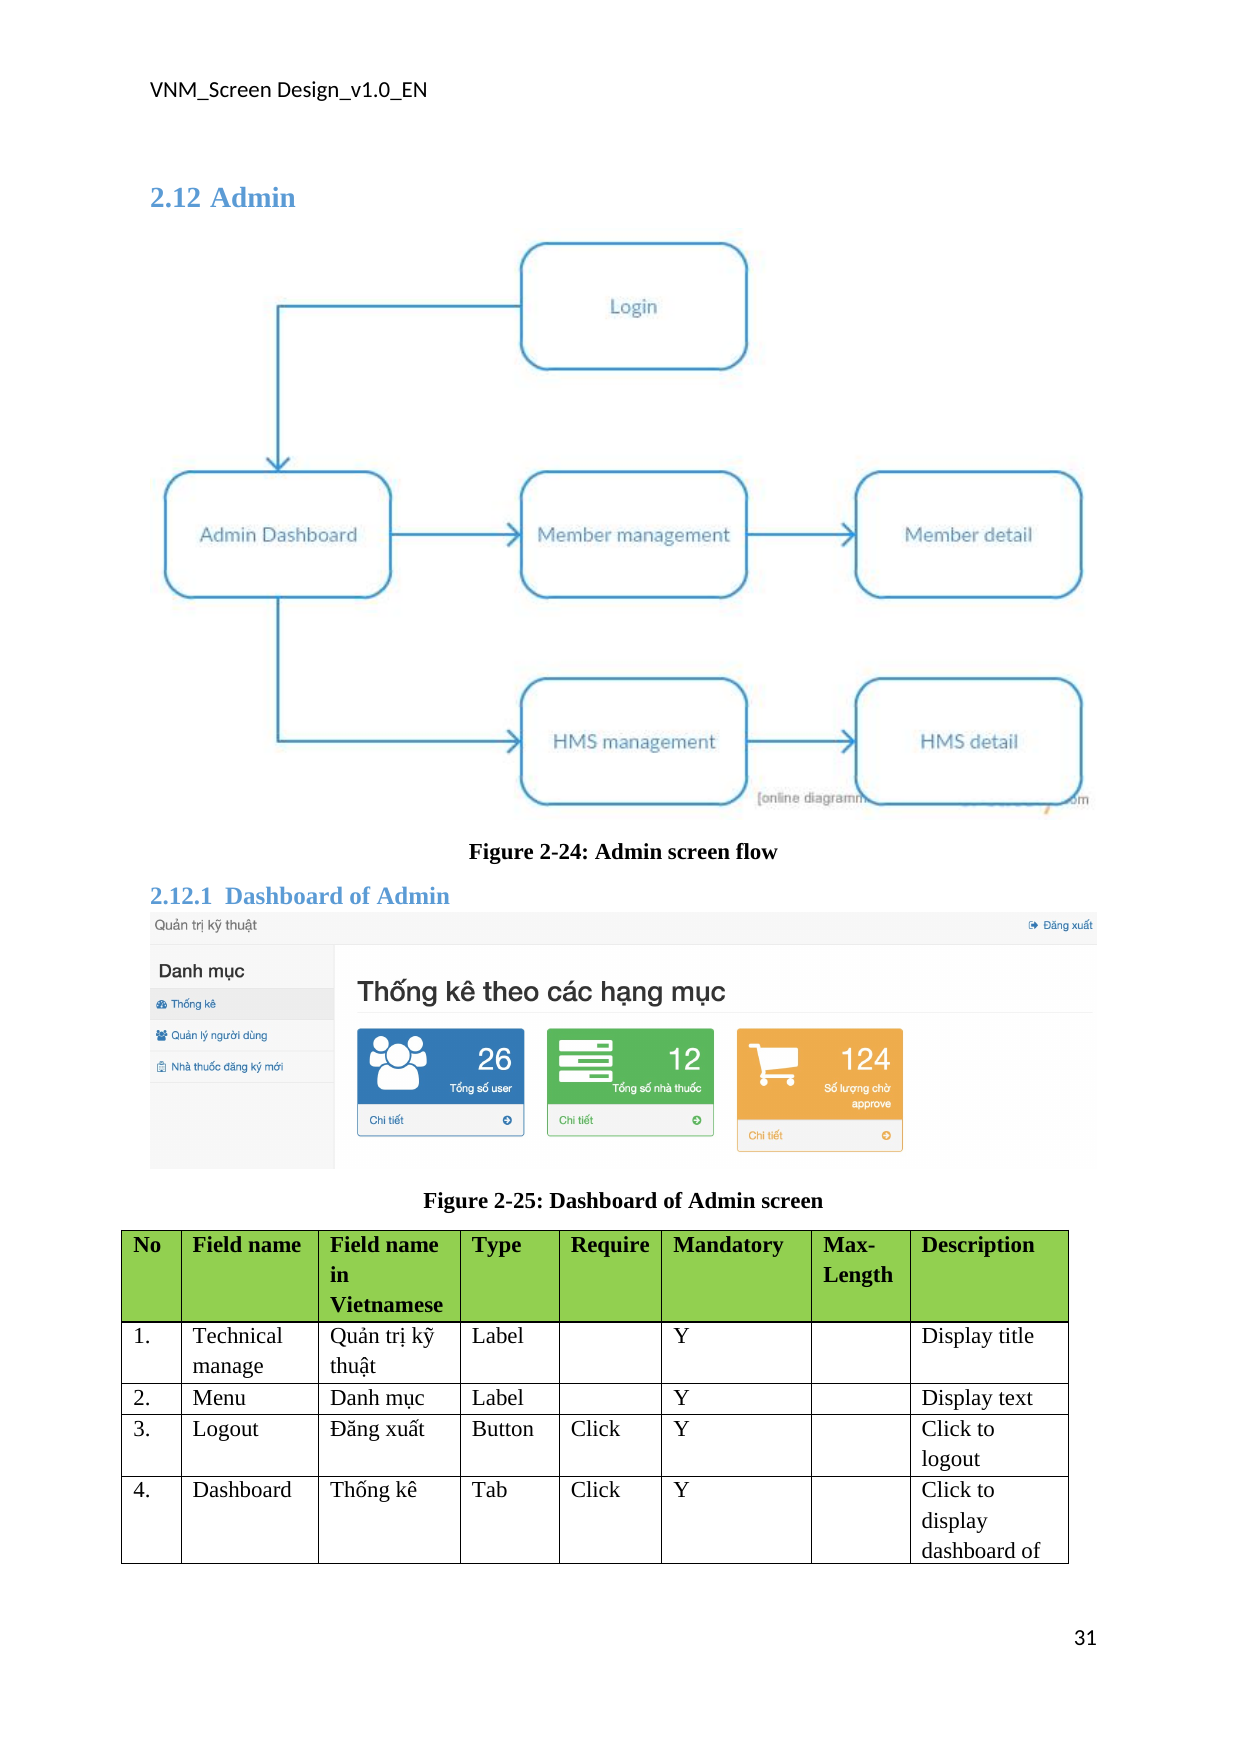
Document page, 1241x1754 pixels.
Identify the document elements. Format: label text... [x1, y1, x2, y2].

picture [150, 228, 1097, 820]
table_cell 1. [122, 1323, 181, 1383]
table_cell [812, 1415, 910, 1476]
table_header Mandatory [662, 1231, 811, 1321]
table_header Field name [182, 1231, 318, 1321]
table_cell Label [461, 1384, 559, 1414]
table_cell Click [560, 1477, 661, 1563]
subtitle Dashboard of Admin [150, 881, 1097, 910]
picture [150, 912, 1097, 1169]
table_cell Quản trị kỹ thuật [319, 1323, 460, 1383]
table_cell 2. [122, 1384, 181, 1414]
table_cell Y [662, 1477, 811, 1563]
table_cell Label [461, 1323, 559, 1383]
table_cell Dashboard [182, 1477, 318, 1563]
table_cell Y [662, 1415, 811, 1476]
table_cell Y [662, 1384, 811, 1414]
table_header Type [461, 1231, 559, 1321]
table_cell Menu [182, 1384, 318, 1414]
table_header Description [911, 1231, 1068, 1321]
table_cell Click [560, 1415, 661, 1476]
table_cell [560, 1323, 661, 1383]
table_header Field name in Vietnamese [319, 1231, 460, 1321]
table_cell 4. [122, 1477, 181, 1563]
table_cell Thống kê [319, 1477, 460, 1563]
table_cell [812, 1477, 910, 1563]
table_header Max-Length [812, 1231, 910, 1321]
table_cell 3. [122, 1415, 181, 1476]
table_cell Technical manage [182, 1323, 318, 1383]
table_cell Đăng xuất [319, 1415, 460, 1476]
table_cell Click to logout [911, 1415, 1068, 1476]
table_cell Tab [461, 1477, 559, 1563]
table_cell Y [662, 1323, 811, 1383]
subtitle Admin [150, 180, 1097, 213]
table_cell [560, 1384, 661, 1414]
table_header Require [560, 1231, 661, 1321]
table_cell Display title [911, 1323, 1068, 1383]
table_cell Button [461, 1415, 559, 1476]
table_cell Logout [182, 1415, 318, 1476]
table_cell [812, 1384, 910, 1414]
table_cell [812, 1323, 910, 1383]
table_header No [122, 1231, 181, 1321]
table_cell Danh mục [319, 1384, 460, 1414]
table_cell Display text [911, 1384, 1068, 1414]
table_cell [911, 1477, 1068, 1563]
